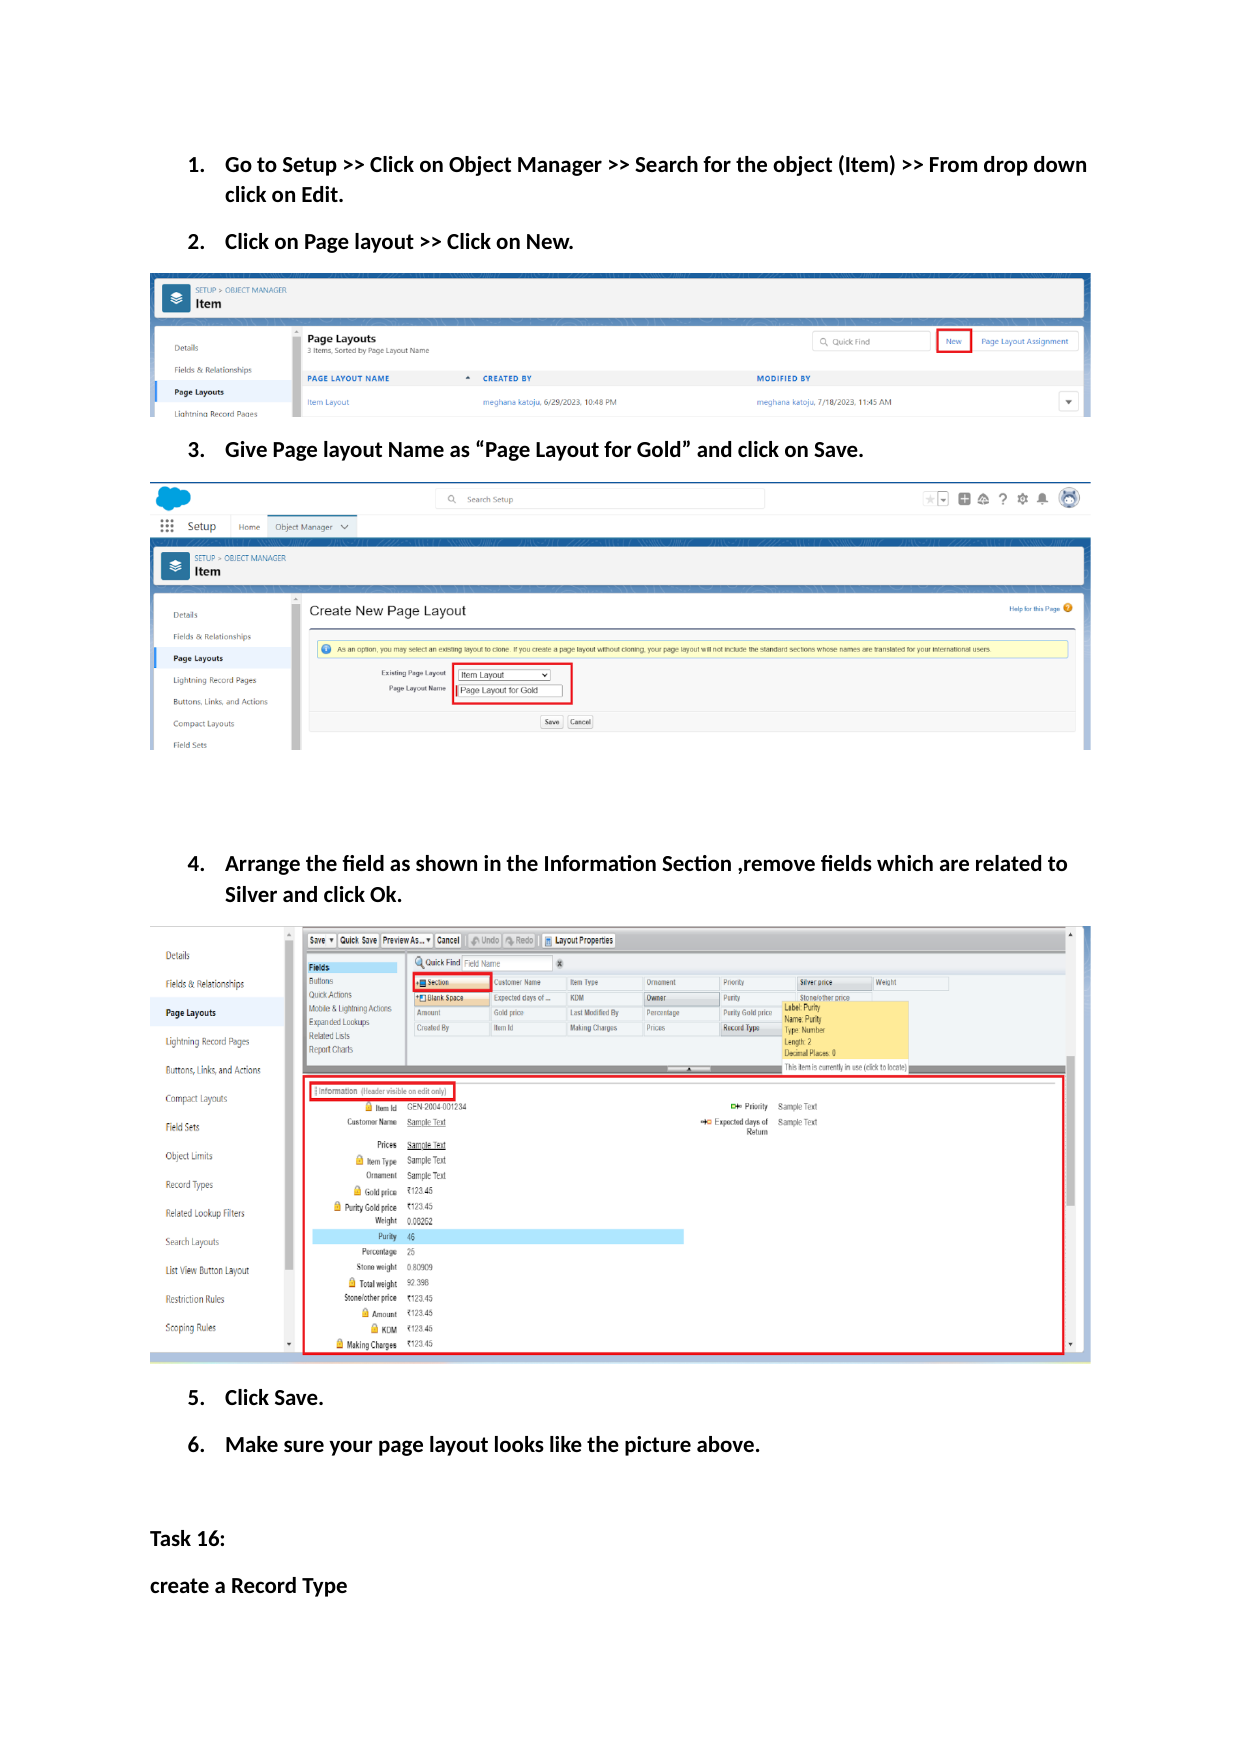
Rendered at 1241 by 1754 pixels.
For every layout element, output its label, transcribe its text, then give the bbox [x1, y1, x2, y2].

list Go to Setup >> Click on Object Manager >> Search for the object (Item) >> From drop down click on Edit. [187, 150, 1090, 208]
list Give Page layout Name as “Page Layout for Gold” and click on Save. [187, 435, 1090, 463]
list Make sure your page layout looks like the picture above. [187, 1430, 1090, 1458]
picture [150, 926, 1091, 1364]
picture [150, 482, 1091, 750]
text create a Record Type [150, 1571, 1090, 1599]
list Arrange the field as shown in the Information Section ,remove fields which are related to Silver and click Ok. [187, 849, 1090, 908]
picture [150, 273, 1091, 417]
list Click on Page layout >> Click on New. [187, 227, 1090, 255]
text Task 16: [150, 1524, 1090, 1552]
list Click Save. [187, 1383, 1090, 1411]
